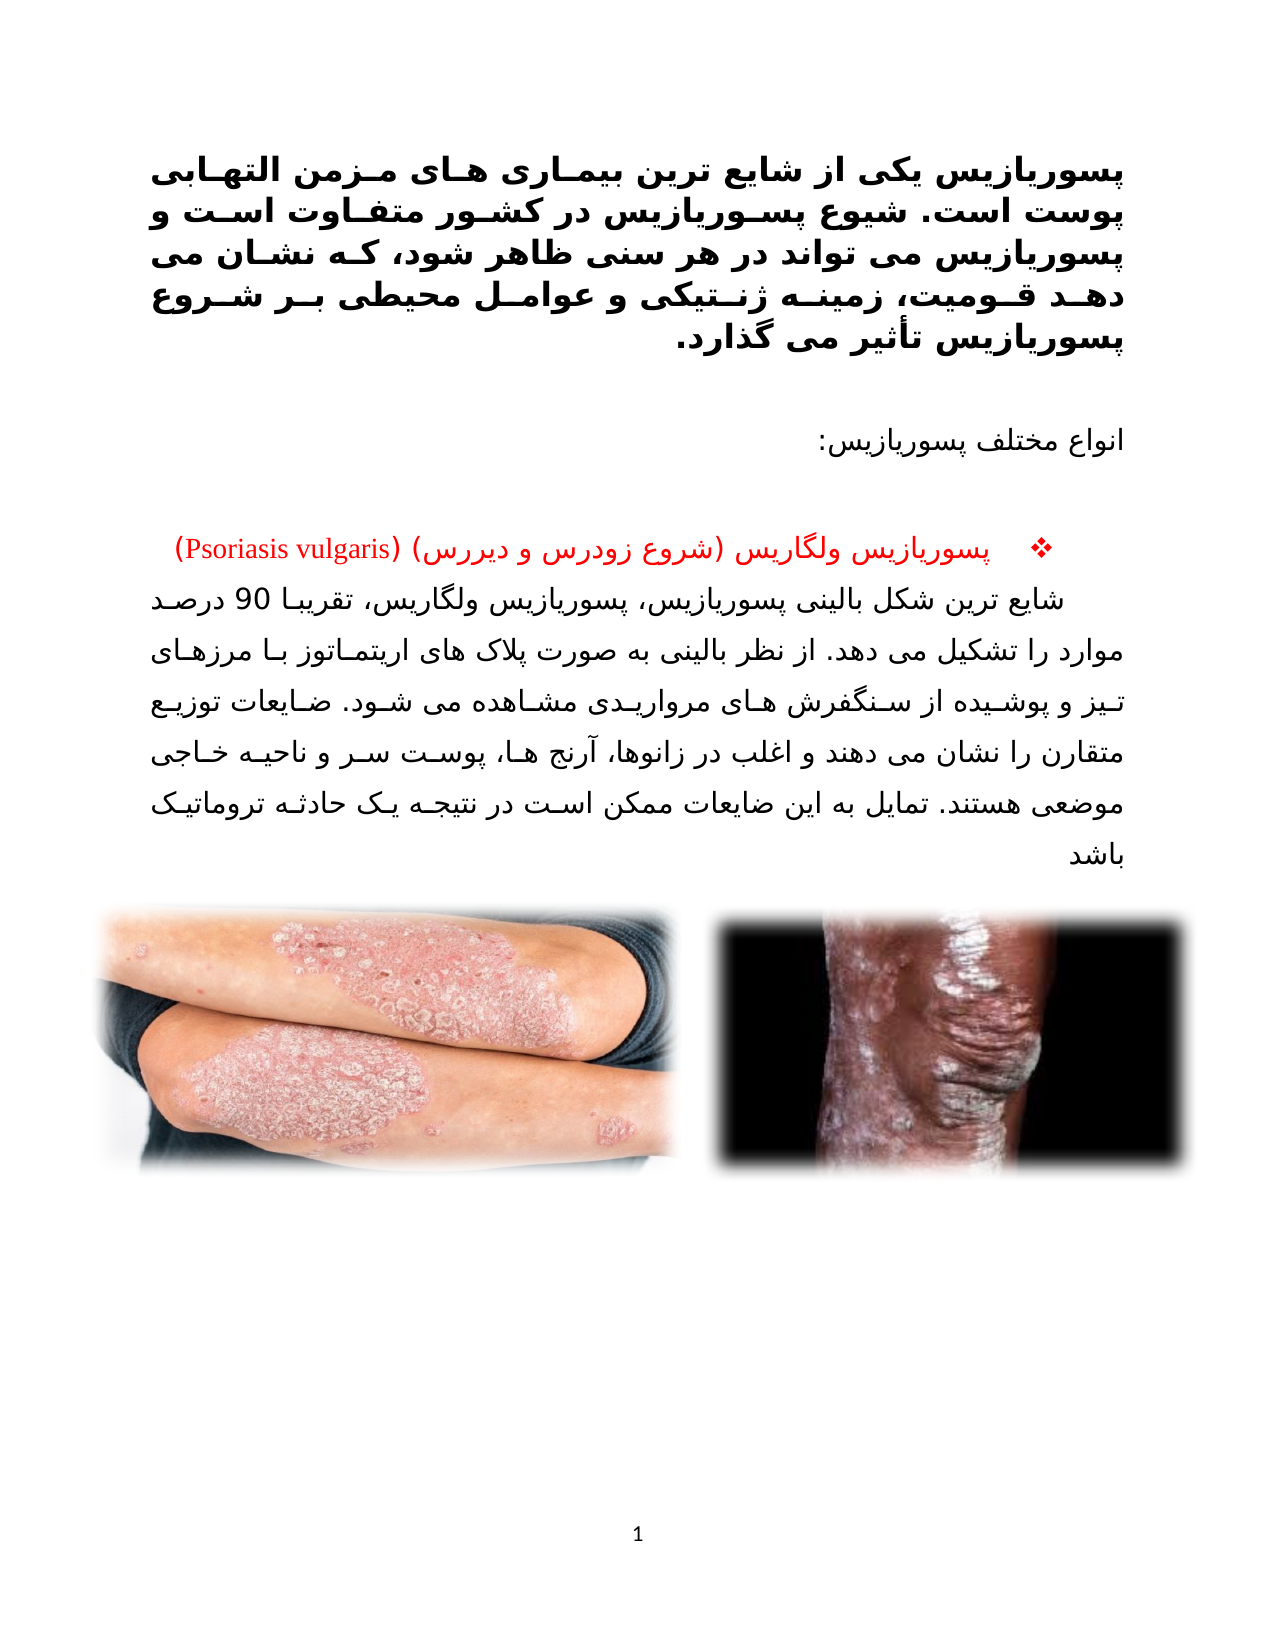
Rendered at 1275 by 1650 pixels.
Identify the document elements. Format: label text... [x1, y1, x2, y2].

list پسوریازیس ولگاریس (شروع زودرس و دیررس) (Psoriasis vulgaris) [150, 531, 1028, 566]
text شایع ترین شکل بالینی پسوریازیس، پسوریازیس ولگاریس، تقریبا 90 درصد موارد را تشکیل می دهد. از نظر بالینی به صورت پلاک های اریتماتوز با مرزهای تیز و پوشیده از سنگفرش های مرواریدی مشاهده می شود. ضایعات توزیع متقارن را نشان می دهند و اغلب در زانوها، آرنج ها، پوست سر و ناحیه خاجی موضعی هستند. تمایل به این ضایعات ممکن است در نتیجه یک حادثه تروماتیک باشد [150, 583, 1125, 871]
text پسوریازیس یکی از شایع ترین بیماری های مزمن التهابی پوست است. شیوع پسوریازیس در کشور متفاوت است و پسوریازیس می تواند در هر سنی ظاهر شود، که نشان می دهد قومیت، زمینه ژنتیکی و عوامل محیطی بر شروع پسوریازیس تأثیر می گذارد. [150, 150, 1125, 356]
picture [731, 934, 1170, 1153]
picture [120, 931, 653, 1148]
text انواع مختلف پسوریازیس: [150, 423, 1125, 457]
